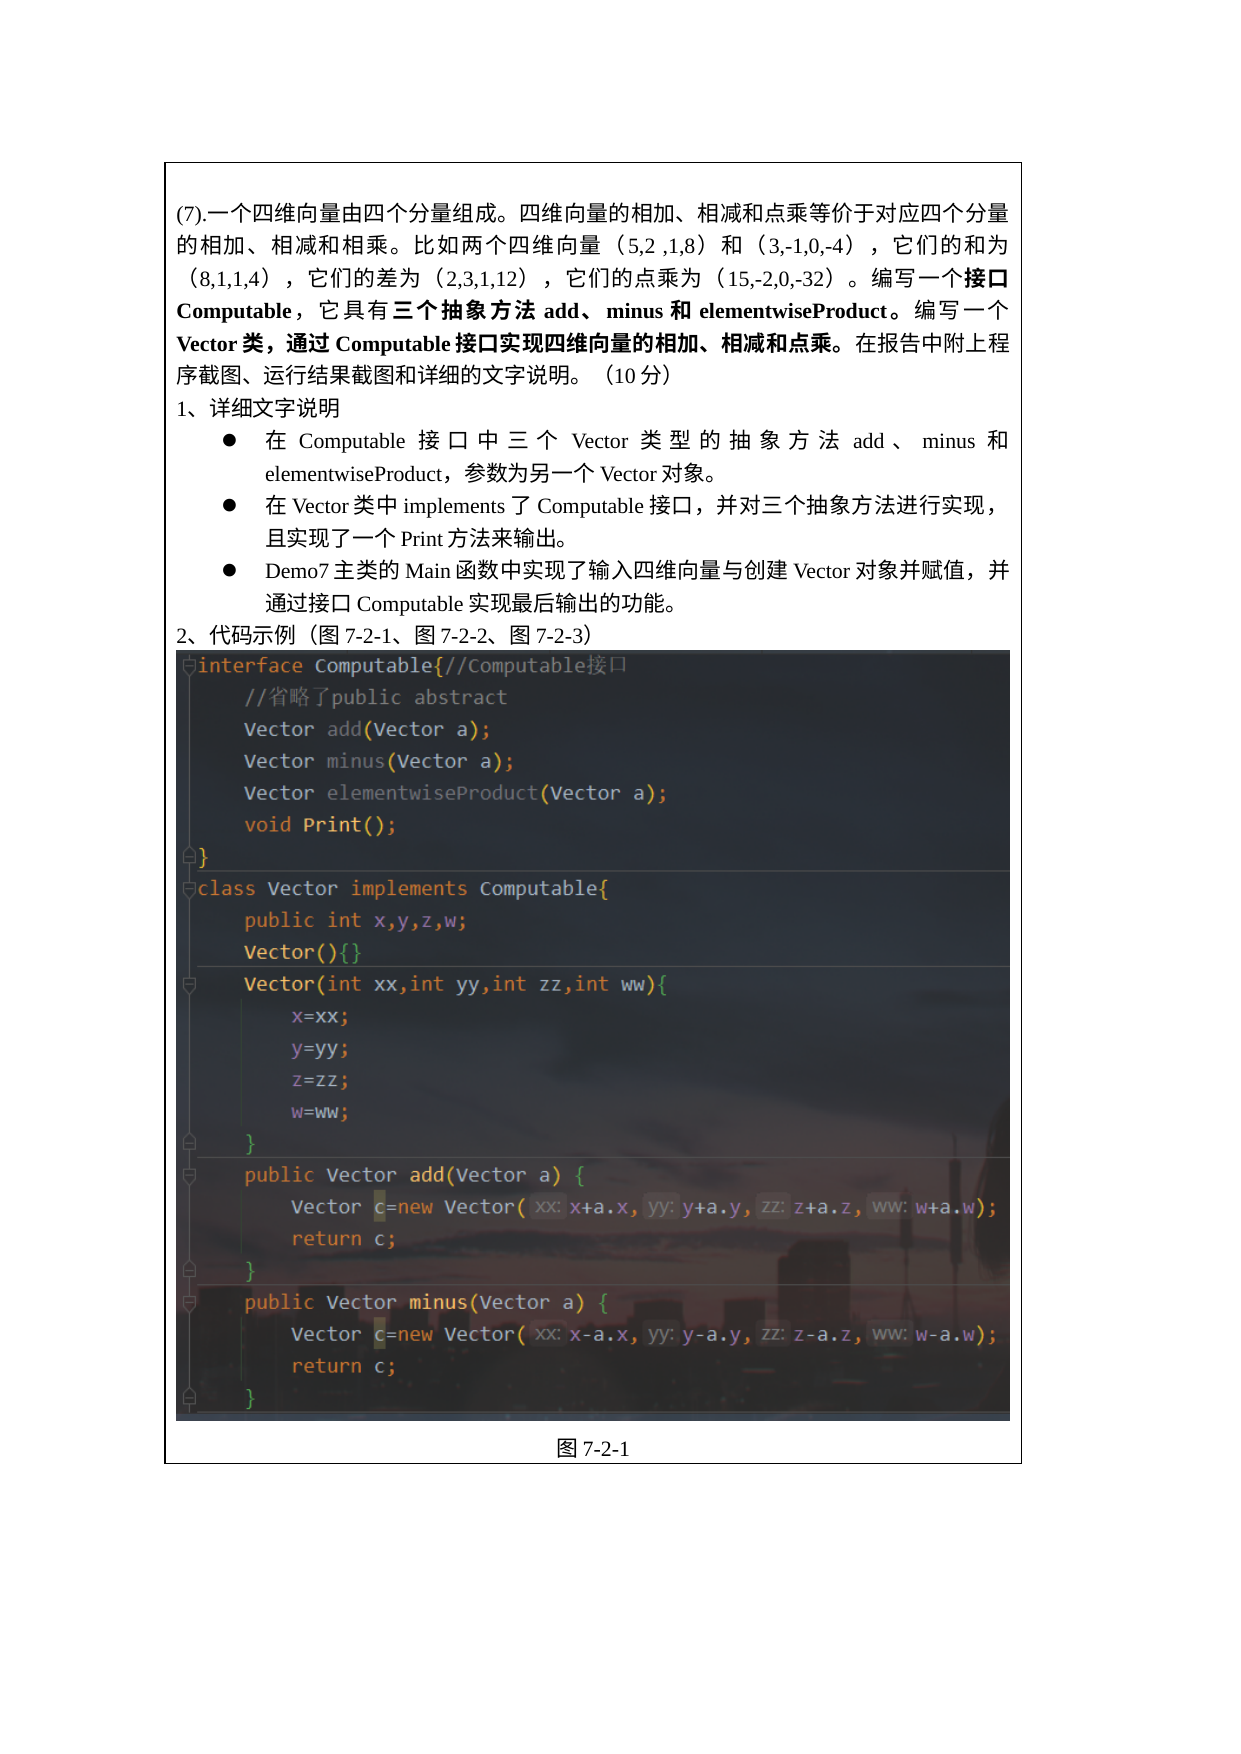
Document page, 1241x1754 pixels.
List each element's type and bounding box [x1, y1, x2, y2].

picture [176, 650, 1010, 1421]
table_header [166, 163, 1021, 1463]
